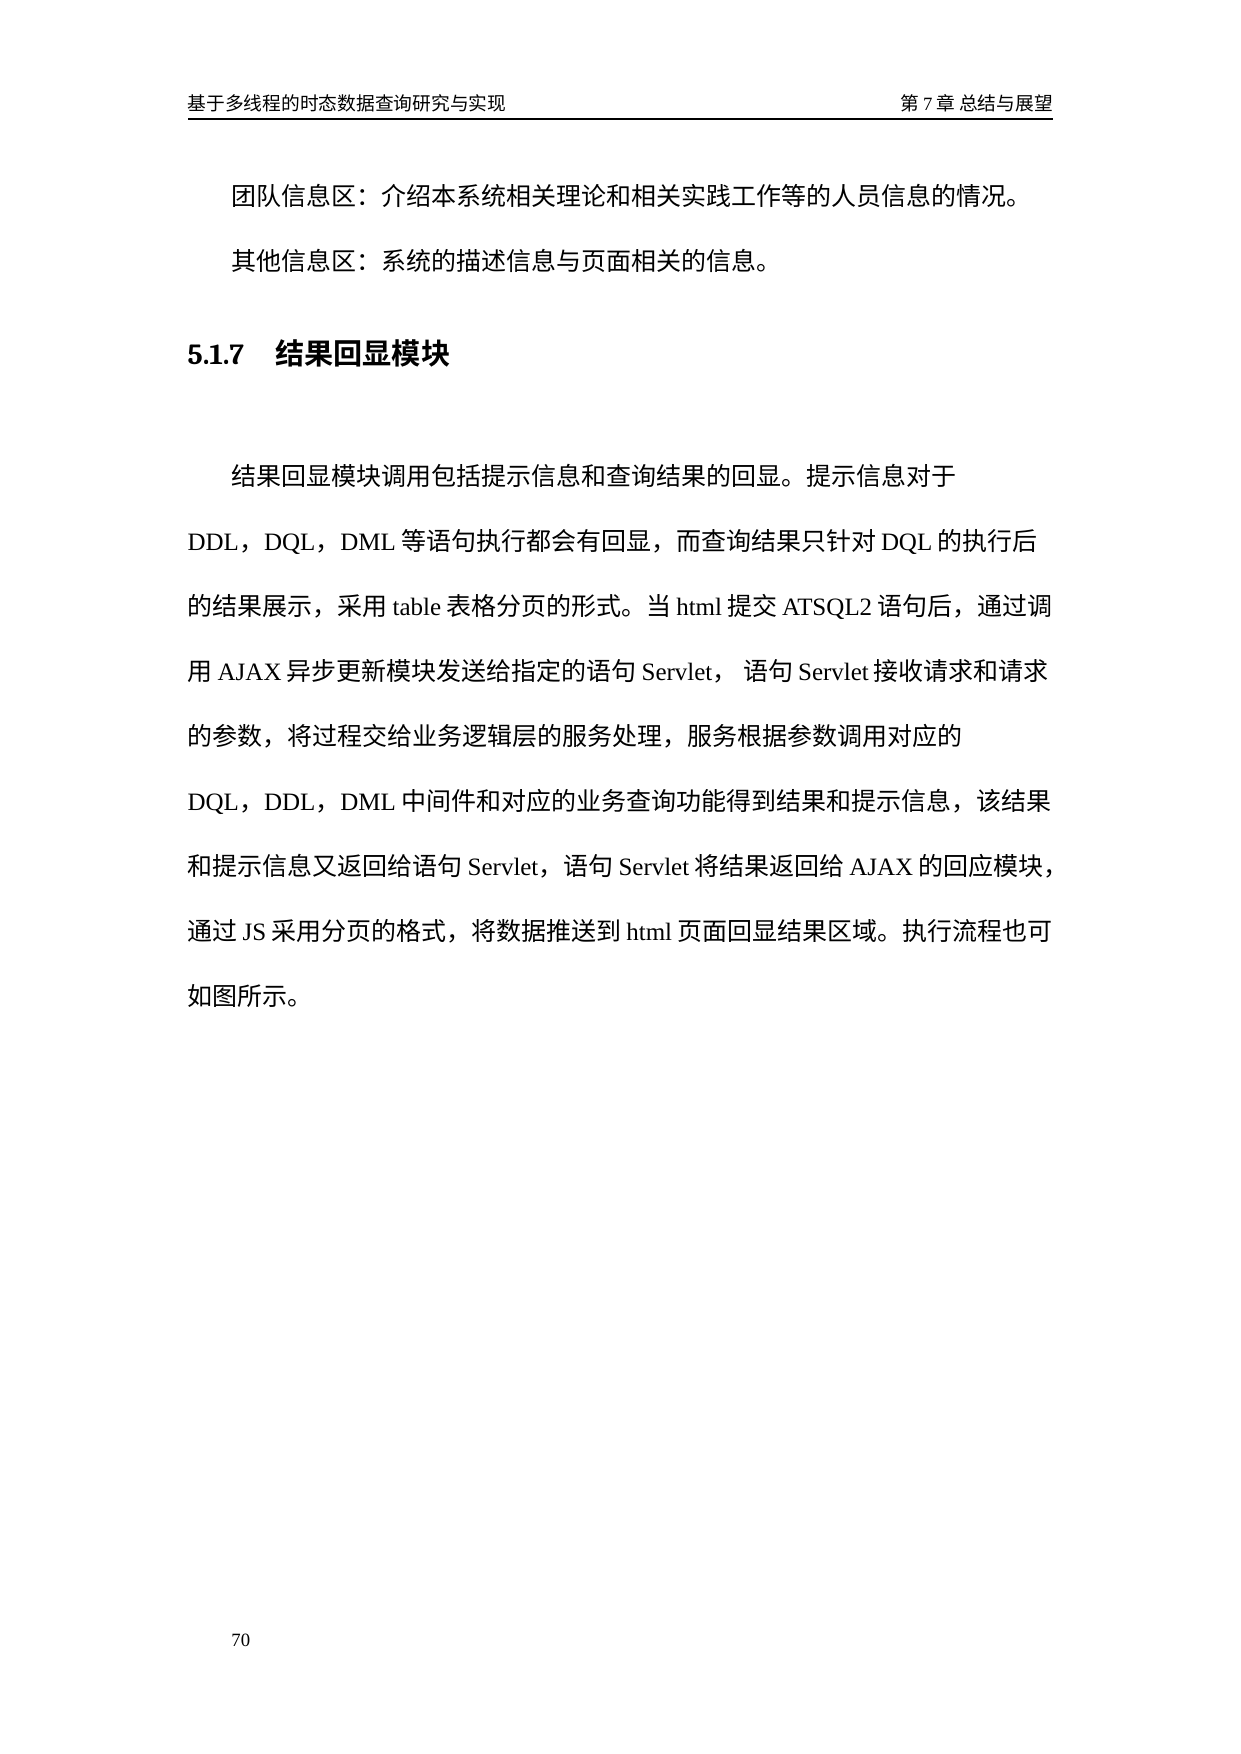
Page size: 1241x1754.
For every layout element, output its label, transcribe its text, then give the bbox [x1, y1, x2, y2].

text 结果回显模块调用包括提示信息和查询结果的回显。提示信息对于DDL，DQL，DML等语句执行都会有回显，而查询结果只针对DQL的执行后的结果展示，采用table表格分页的形式。当html提交ATSQL2语句后，通过调用AJAX异步更新模块发送给指定的语句Servlet， 语句Servlet接收请求和请求的参数，将过程交给业务逻辑层的服务处理，服务根据参数调用对应的DQL，DDL，DML中间件和对应的业务查询功能得到结果和提示信息，该结果和提示信息又返回给语句Servlet，语句Servlet将结果返回给AJAX的回应模块，通过JS采用分页的格式，将数据推送到html页面回显结果区域。执行流程也可如图所示。 [187, 442, 1053, 1027]
text 其他信息区：系统的描述信息与页面相关的信息。 [187, 227, 1053, 292]
subtitle 结果回显模块 [187, 319, 1053, 384]
text 团队信息区：介绍本系统相关理论和相关实践工作等的人员信息的情况。 [187, 162, 1053, 227]
